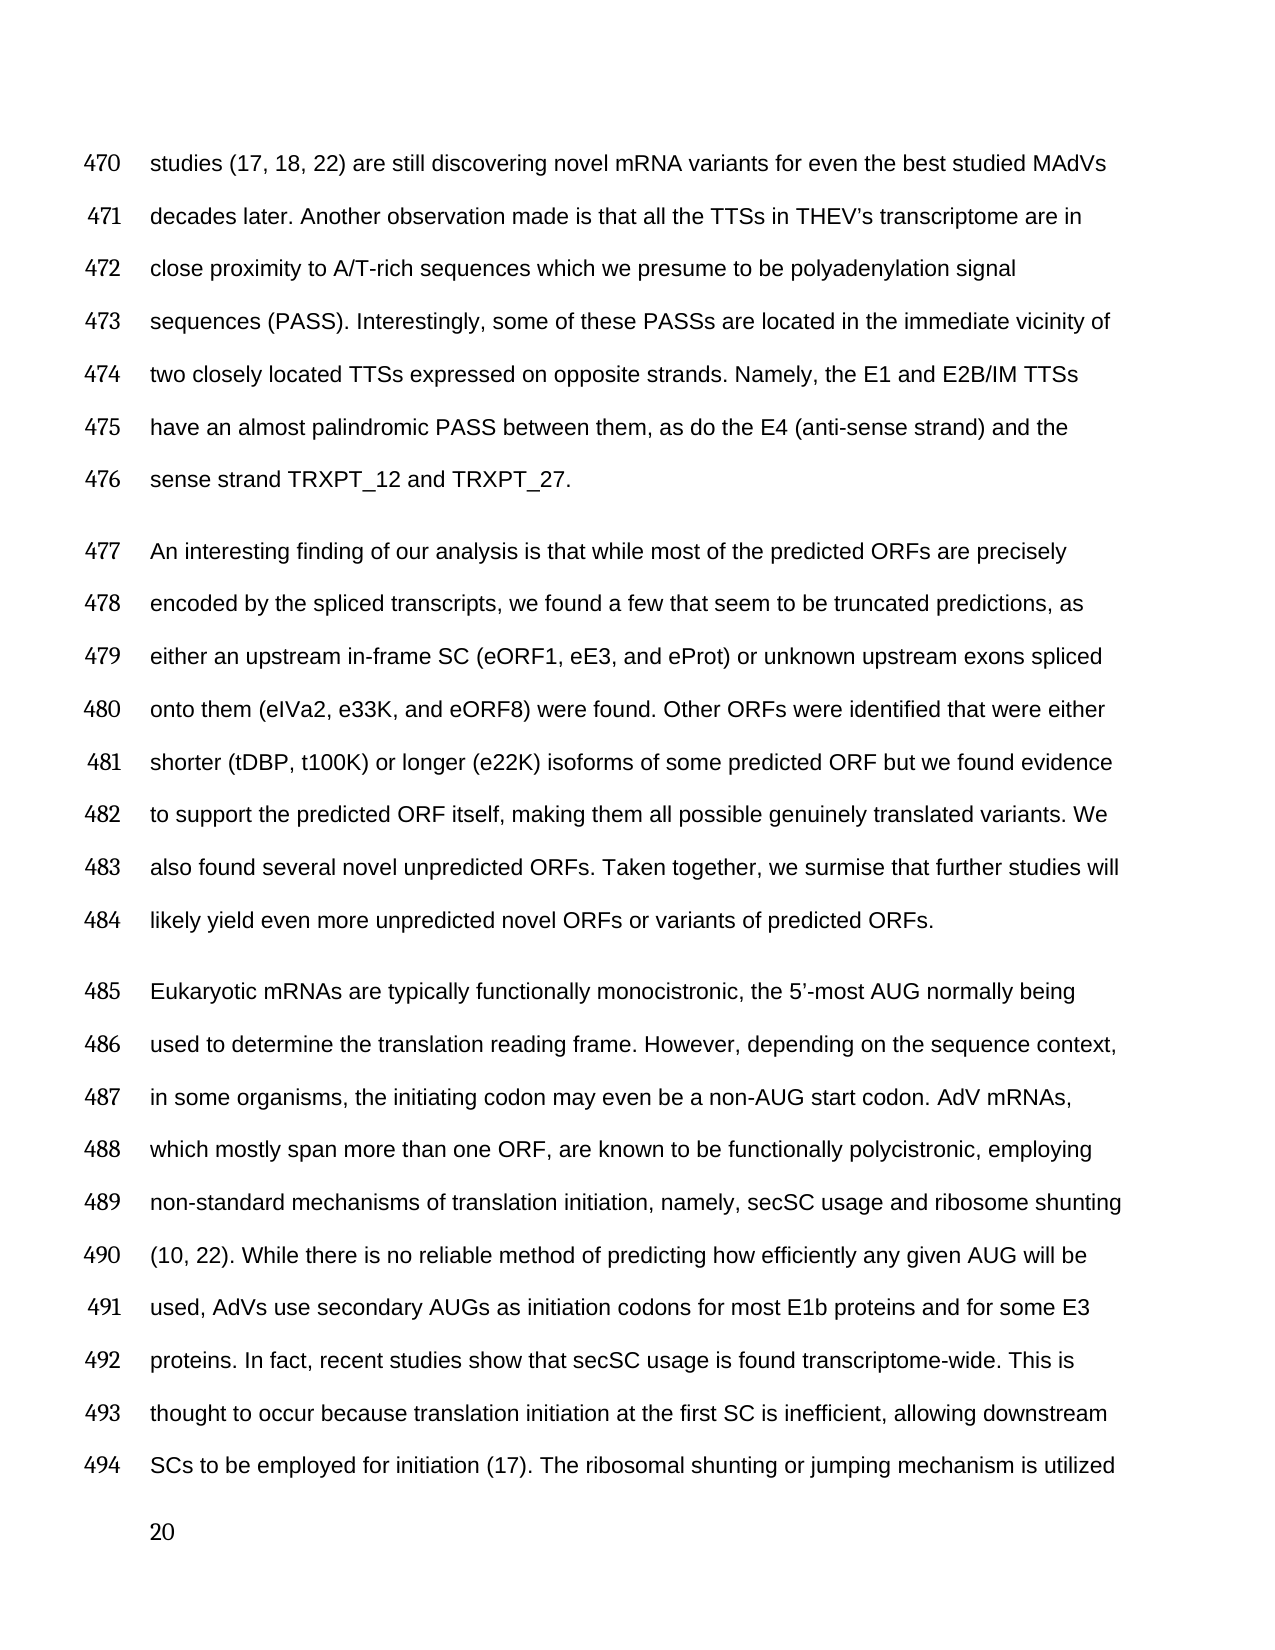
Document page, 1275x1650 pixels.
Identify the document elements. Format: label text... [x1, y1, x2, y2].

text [150, 150, 1125, 493]
text An interesting finding of our analysis is that while most of the predicted ORFs are precisely encoded by the spliced transcripts, we found a few that seem to be truncated predictions, as either an upstream in-frame SC (eORF1, eE3, and eProt) or unknown upstream exons spliced onto them (eIVa2, e33K, and eORF8) were found. Other ORFs were identified that were either shorter (tDBP, t100K) or longer (e22K) isoforms of some predicted ORF but we found evidence to support the predicted ORF itself, making them all possible genuinely translated variants. We also found several novel unpredicted ORFs. Taken together, we surmise that further studies will likely yield even more unpredicted novel ORFs or variants of predicted ORFs. [150, 538, 1125, 933]
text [150, 978, 1125, 1479]
